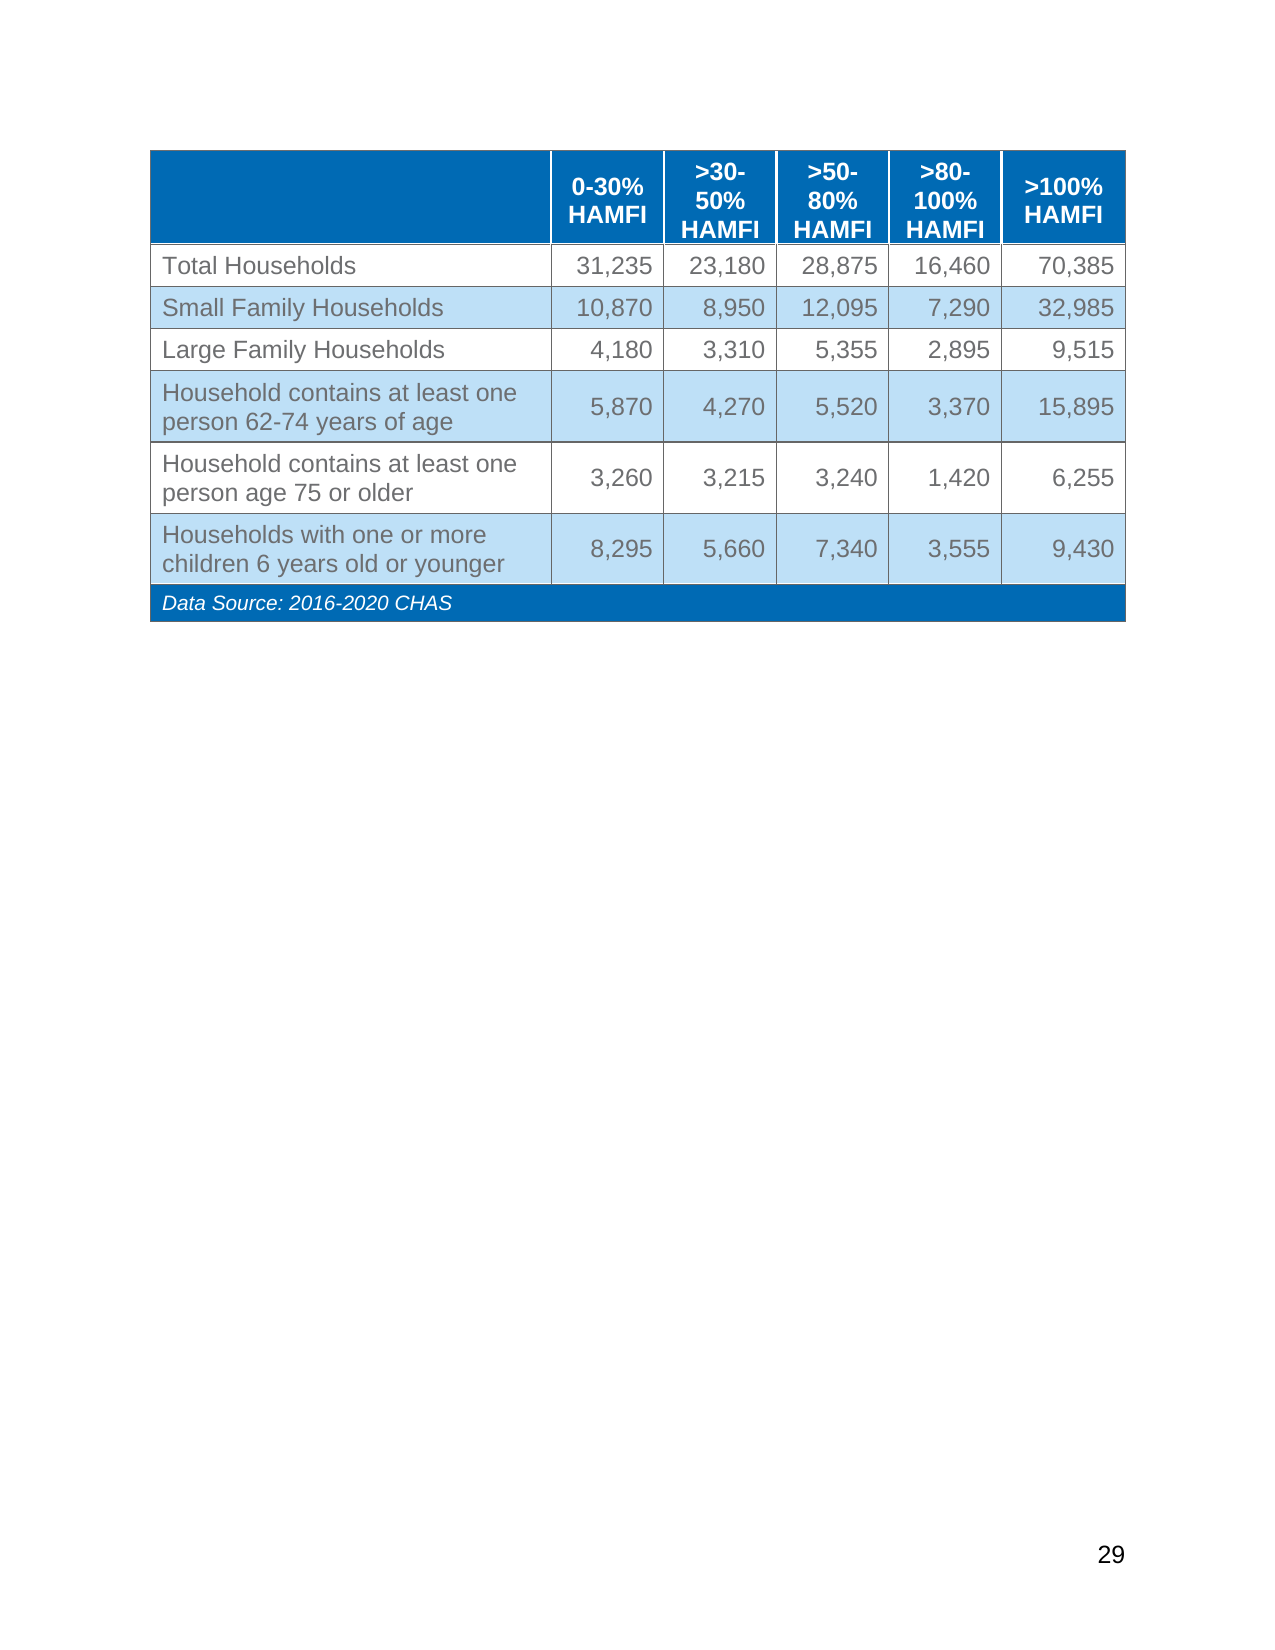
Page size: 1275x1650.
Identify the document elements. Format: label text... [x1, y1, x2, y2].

table_cell Large Family Households [151, 329, 551, 370]
table_cell 3,555 [889, 514, 1001, 583]
table_cell 23,180 [664, 245, 776, 286]
table_header [151, 151, 550, 243]
table_cell 8,295 [552, 514, 663, 583]
table_header >30-50% HAMFI [665, 151, 775, 243]
table_cell 3,370 [889, 371, 1001, 441]
table_cell 7,290 [889, 287, 1001, 328]
table_cell 5,355 [777, 329, 888, 370]
table_cell Households with one or more children 6 years old or younger [151, 514, 551, 583]
table_header >100% HAMFI [1003, 151, 1125, 243]
table_cell 3,260 [552, 443, 663, 512]
table_header >50-80% HAMFI [778, 151, 888, 243]
table_cell 3,310 [664, 329, 776, 370]
table_cell Data Source: 2016-2020 CHAS [151, 585, 1125, 621]
table_cell 2,895 [889, 329, 1001, 370]
table_cell 15,895 [1002, 371, 1125, 441]
table_cell 1,420 [889, 443, 1001, 512]
table_cell 3,240 [777, 443, 888, 512]
table_cell 32,985 [1002, 287, 1125, 328]
table_cell 9,430 [1002, 514, 1125, 583]
table_cell 10,870 [552, 287, 663, 328]
table_cell 5,870 [552, 371, 663, 441]
table_cell 4,270 [664, 371, 776, 441]
table_cell 31,235 [552, 245, 663, 286]
table_cell 6,255 [1002, 443, 1125, 512]
table_cell 5,520 [777, 371, 888, 441]
table_cell Small Family Households [151, 287, 551, 328]
table_cell 5,660 [664, 514, 776, 583]
table_cell Household contains at least one person 62-74 years of age [151, 371, 551, 441]
table_cell 16,460 [889, 245, 1001, 286]
table_cell 8,950 [664, 287, 776, 328]
table_cell Total Households [151, 245, 551, 286]
table_header 0-30% HAMFI [552, 151, 663, 243]
table_cell 28,875 [777, 245, 888, 286]
table_header >80-100% HAMFI [890, 151, 1000, 243]
table_cell 9,515 [1002, 329, 1125, 370]
table_cell 3,215 [664, 443, 776, 512]
table_cell 12,095 [777, 287, 888, 328]
table_cell 70,385 [1002, 245, 1125, 286]
table_cell 4,180 [552, 329, 663, 370]
table_cell Household contains at least one person age 75 or older [151, 443, 551, 512]
table_cell 7,340 [777, 514, 888, 583]
